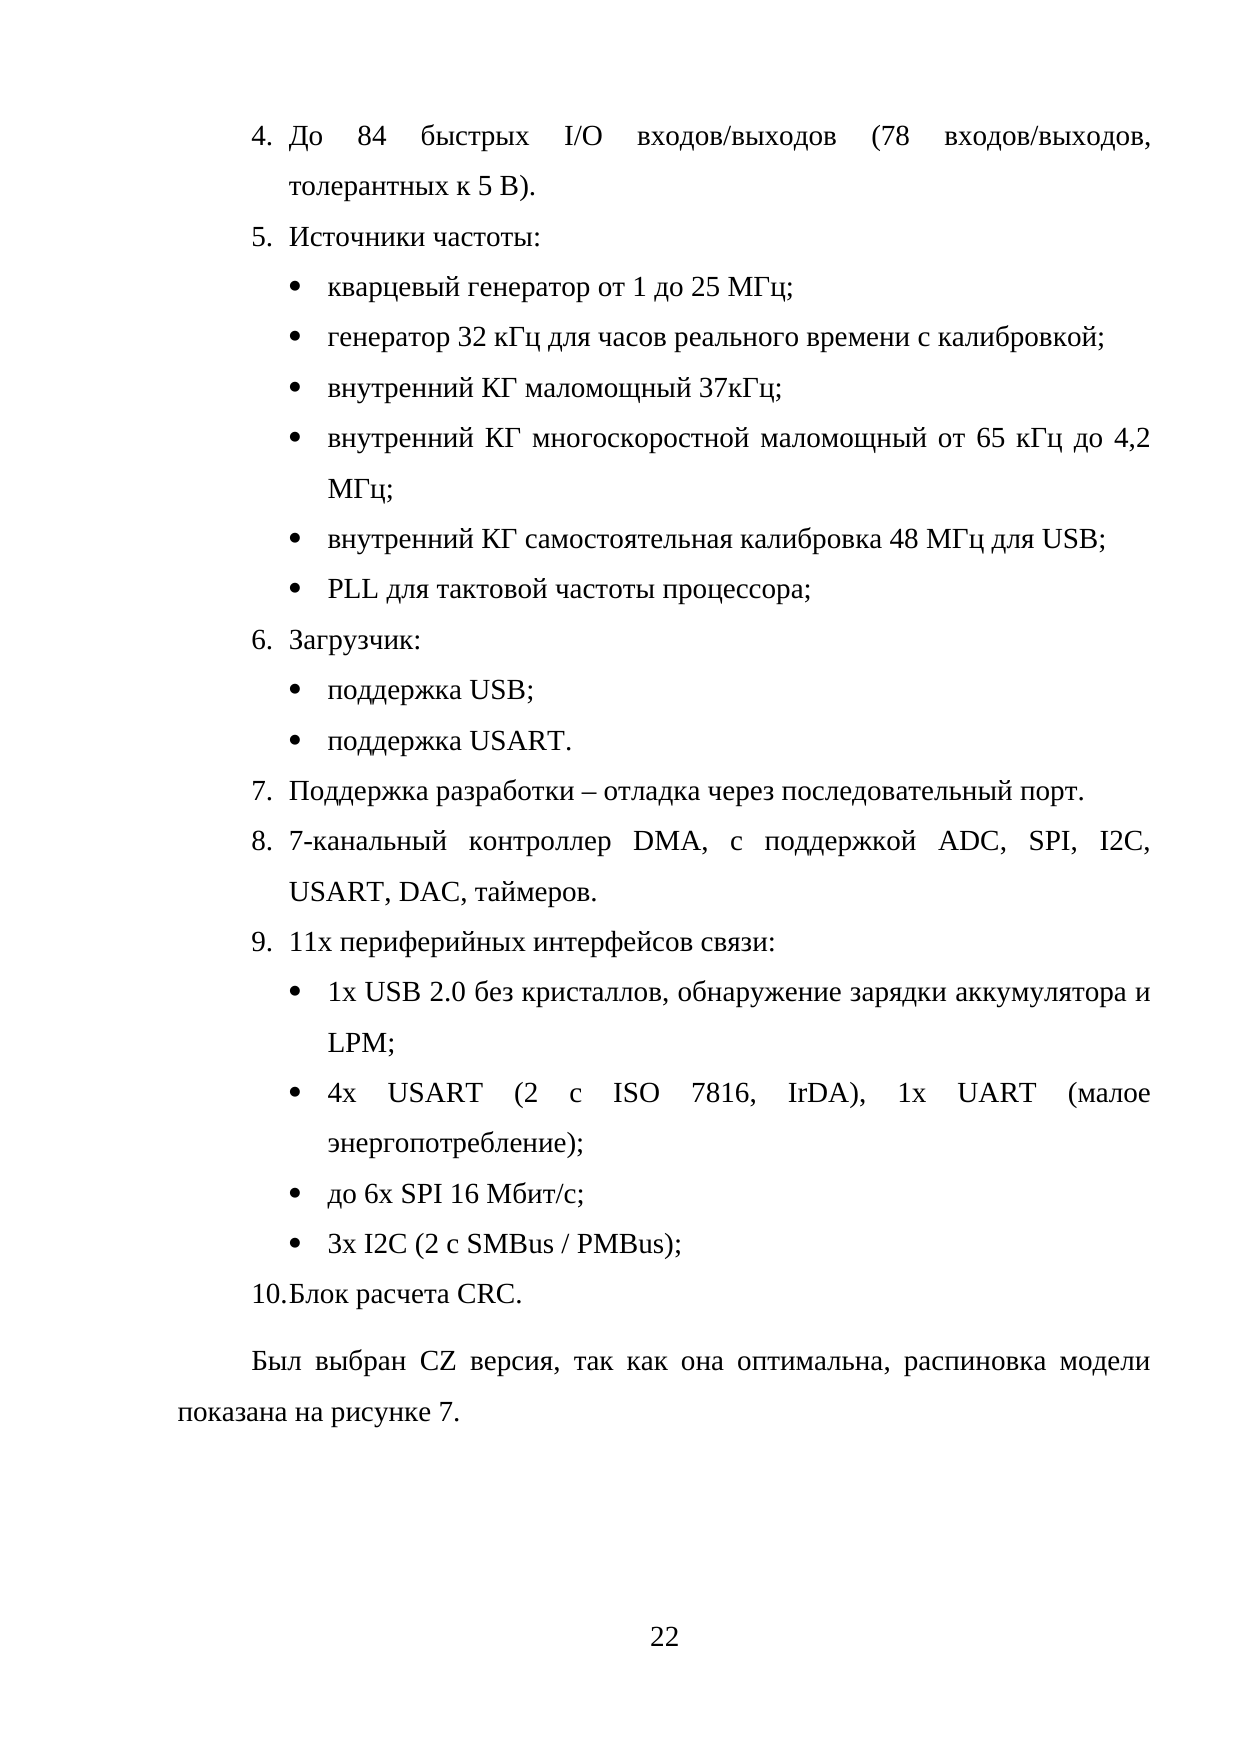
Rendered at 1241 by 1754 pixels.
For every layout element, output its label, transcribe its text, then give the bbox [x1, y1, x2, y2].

list 1x USB 2.0 без кристаллов, обнаружение зарядки аккумулятора и LPM; [290, 974, 1152, 1058]
list поддержка USB; [290, 672, 1152, 706]
list Блок расчета CRC. [251, 1277, 1152, 1310]
list 7-канальный контроллер DMA, с поддержкой ADC, SPI, I2C, USART, DAC, таймеров. [251, 823, 1152, 907]
list До 84 быстрых I/O входов/выходов (78 входов/выходов, толерантных к 5 В). [251, 118, 1152, 202]
list Поддержка разработки – отладка через последовательный порт. [251, 773, 1152, 807]
list поддержка USART. [290, 723, 1152, 756]
list Загрузчик: [251, 622, 1152, 655]
list внутренний КГ маломощный 37кГц; [290, 370, 1152, 403]
list 4x USART (2 с ISO 7816, IrDA), 1x UART (малое энергопотребление); [290, 1075, 1152, 1159]
list генератор 32 кГц для часов реального времени с калибровкой; [290, 319, 1152, 353]
list PLL для тактовой частоты процессора; [290, 571, 1152, 605]
list 11x периферийных интерфейсов связи: [251, 924, 1152, 957]
list кварцевый генератор от 1 до 25 МГц; [290, 269, 1152, 303]
text Был выбран CZ версия, так как она оптимальна, распиновка модели показана на рисунке 7. [177, 1343, 1152, 1427]
list внутренний КГ самостоятельная калибровка 48 МГц для USB; [290, 521, 1152, 555]
list 3x I2C (2 с SMBus / PMBus); [290, 1226, 1152, 1260]
list Источники частоты: [251, 219, 1152, 252]
list до 6x SPI 16 Мбит/с; [290, 1176, 1152, 1209]
list внутренний КГ многоскоростной маломощный от 65 кГц до 4,2 МГц; [290, 420, 1152, 504]
